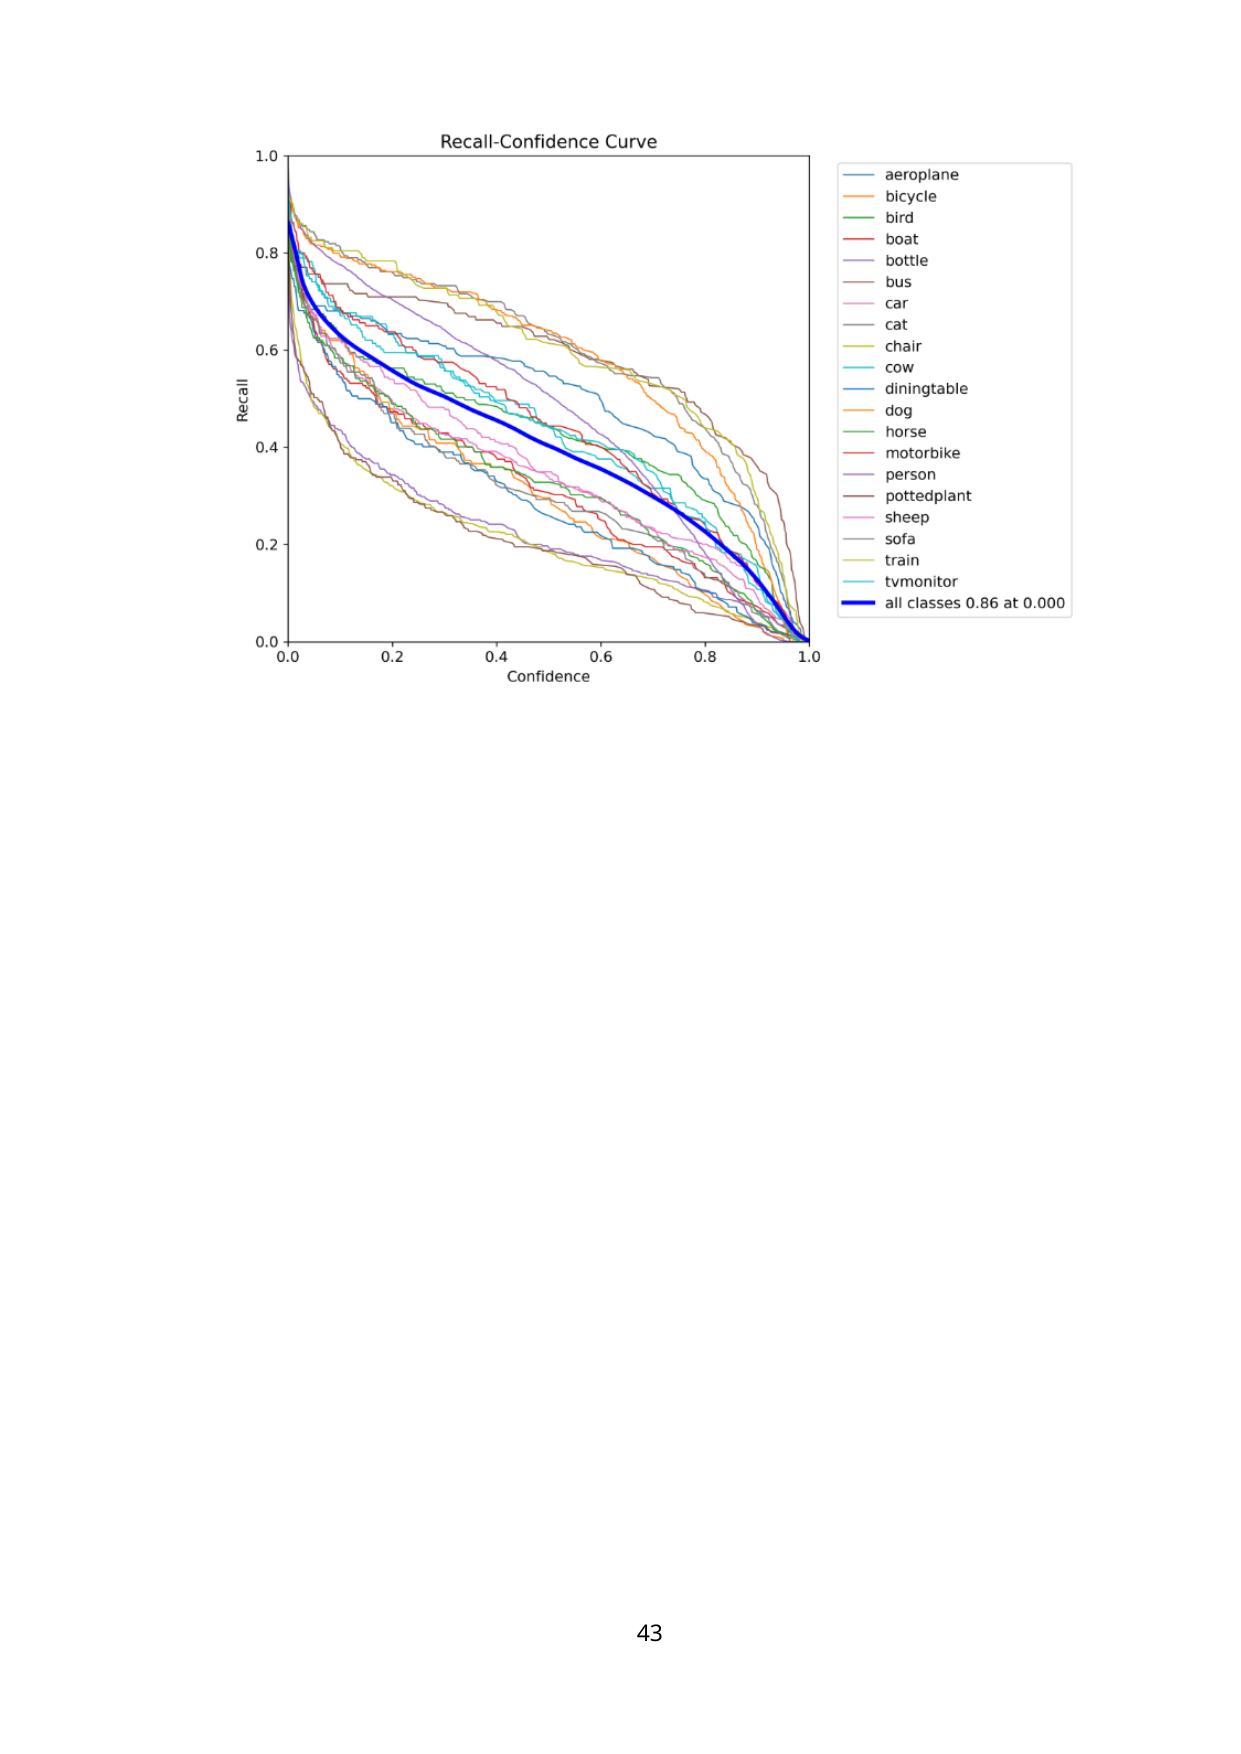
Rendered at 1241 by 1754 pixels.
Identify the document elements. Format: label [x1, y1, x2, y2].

picture [213, 118, 1086, 694]
